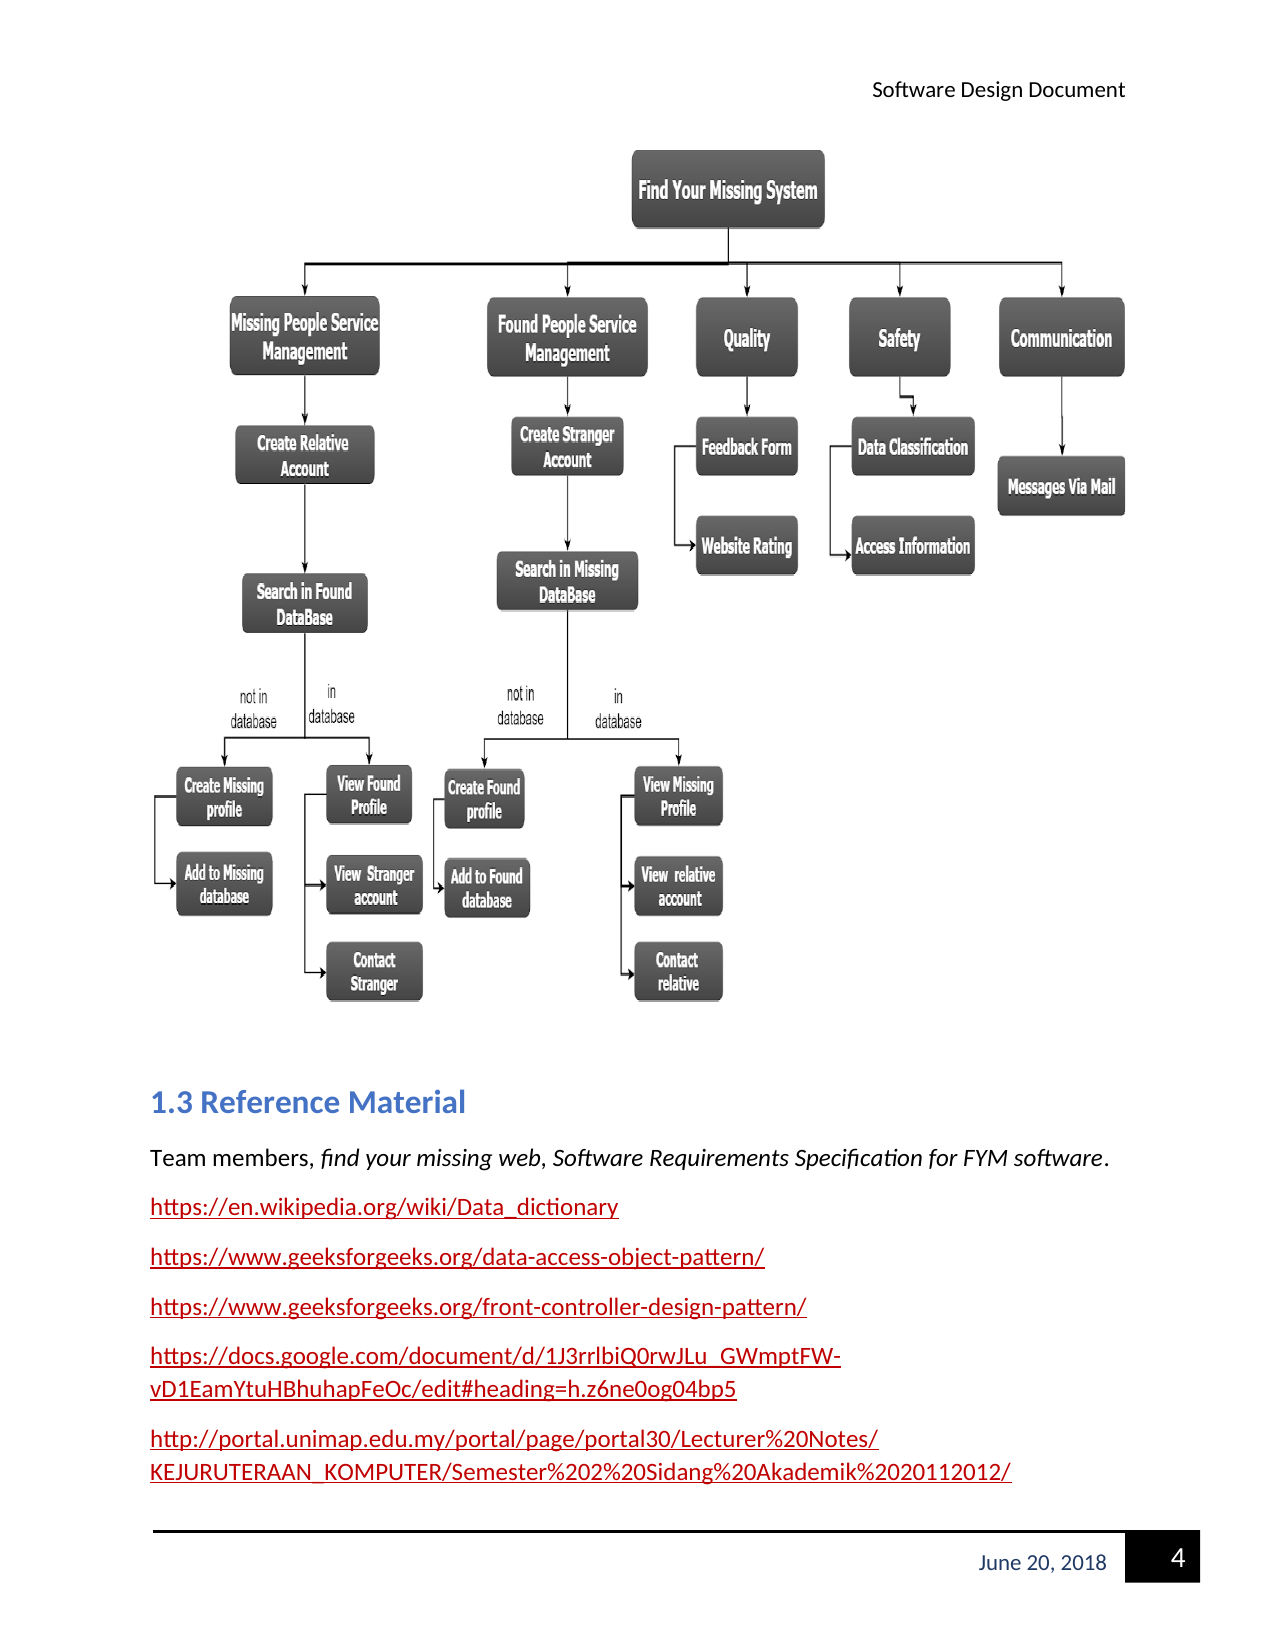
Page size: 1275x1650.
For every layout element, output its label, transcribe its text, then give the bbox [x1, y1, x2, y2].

text https://en.wikipedia.org/wiki/Data_dictionary [150, 1191, 1125, 1222]
text 1.3 Reference Material [150, 1081, 1125, 1122]
picture [150, 150, 1125, 1002]
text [150, 1423, 1125, 1486]
text https://www.geeksforgeeks.org/data-access-object-pattern/ [150, 1241, 1125, 1272]
text https://docs.google.com/document/d/1J3rrlbiQ0rwJLu_GWmptFW-vD1EamYtuHBhuhapFeOc/edit#heading=h.z6ne0og04bp5 [150, 1340, 1125, 1404]
text Team members, find your missing web, Software Requirements Specification for FYM software. [150, 1142, 1125, 1172]
text https://www.geeksforgeeks.org/front-controller-design-pattern/ [150, 1291, 1125, 1321]
